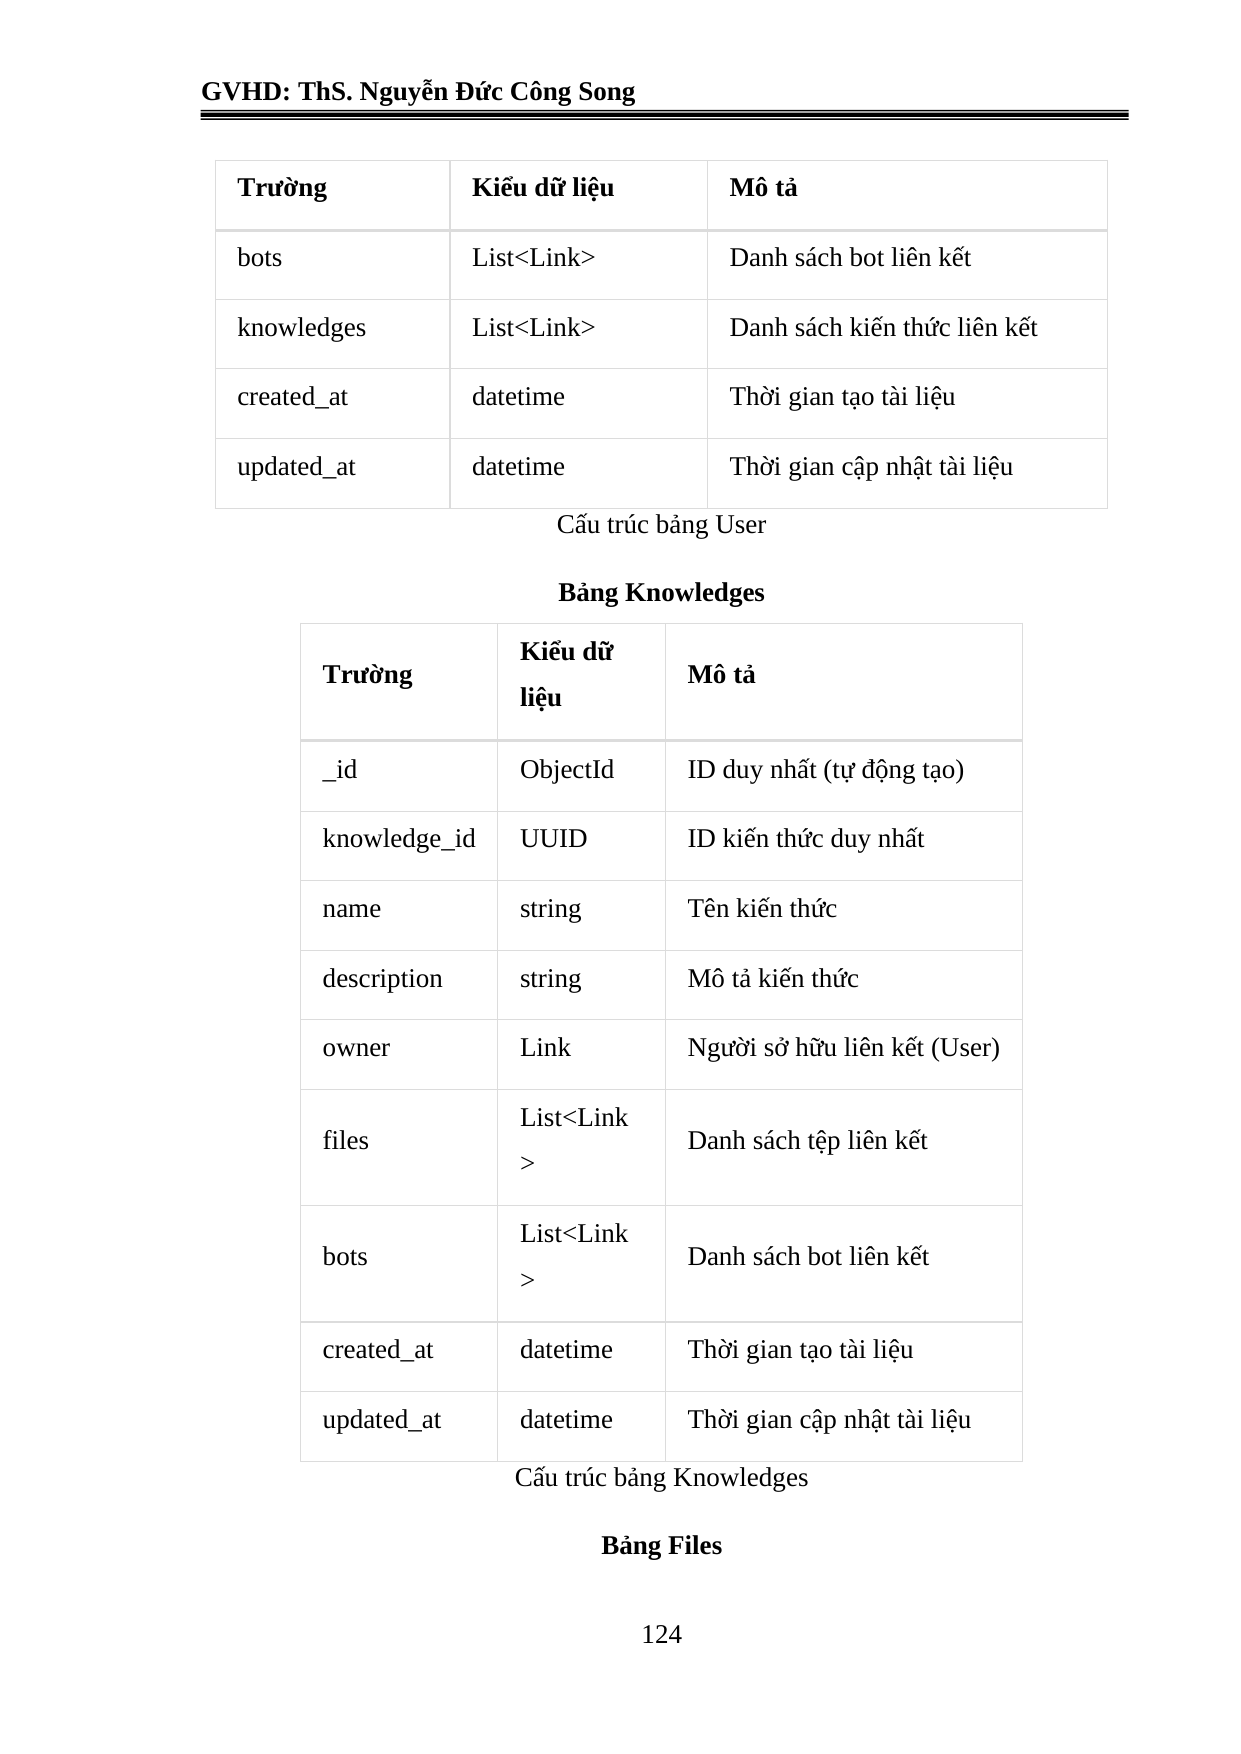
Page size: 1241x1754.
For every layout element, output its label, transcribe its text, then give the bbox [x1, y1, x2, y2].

table_cell Thời gian cập nhật tài liệu [666, 1392, 1022, 1461]
table_cell updated_at [216, 439, 449, 507]
table_cell datetime [451, 369, 707, 438]
table_cell owner [301, 1020, 497, 1089]
table_cell List<Link> [498, 1206, 665, 1321]
table_cell List<Link> [451, 232, 707, 299]
table_cell bots [301, 1206, 497, 1321]
table_cell Danh sách bot liên kết [666, 1206, 1022, 1321]
table_cell knowledge_id [301, 812, 497, 880]
table_cell Thời gian cập nhật tài liệu [708, 439, 1107, 507]
table_header Mô tả [666, 624, 1022, 739]
table_cell List<Link> [498, 1090, 665, 1205]
table_header Mô tả [708, 161, 1107, 229]
table_cell UUID [498, 812, 665, 880]
table_cell Người sở hữu liên kết (User) [666, 1020, 1022, 1089]
table_cell ID duy nhất (tự động tạo) [666, 742, 1022, 811]
table_cell knowledges [216, 300, 449, 368]
table_cell created_at [216, 369, 449, 438]
text Bảng Knowledges [201, 576, 1122, 607]
table_cell Thời gian tạo tài liệu [708, 369, 1107, 438]
table_cell Link [498, 1020, 665, 1089]
table_cell ObjectId [498, 742, 665, 811]
table_cell datetime [451, 439, 707, 507]
table_header Trường [301, 624, 497, 739]
text Cấu trúc bảng User [201, 508, 1122, 539]
table_cell ID kiến thức duy nhất [666, 812, 1022, 880]
table_cell files [301, 1090, 497, 1205]
table_header Kiểu dữ liệu [451, 161, 707, 229]
table_cell bots [216, 232, 449, 299]
table_cell Tên kiến thức [666, 881, 1022, 950]
table_cell Danh sách tệp liên kết [666, 1090, 1022, 1205]
table_cell Danh sách kiến thức liên kết [708, 300, 1107, 368]
text Bảng Files [201, 1529, 1122, 1560]
table_cell Danh sách bot liên kết [708, 232, 1107, 299]
table_cell string [498, 881, 665, 950]
table_cell datetime [498, 1392, 665, 1461]
table_cell created_at [301, 1323, 497, 1391]
table_header Trường [216, 161, 449, 229]
table_cell Mô tả kiến thức [666, 951, 1022, 1019]
table_cell string [498, 951, 665, 1019]
table_cell updated_at [301, 1392, 497, 1461]
table_cell List<Link> [451, 300, 707, 368]
table_cell description [301, 951, 497, 1019]
table_cell name [301, 881, 497, 950]
table_header Kiểu dữ liệu [498, 624, 665, 739]
table_cell Thời gian tạo tài liệu [666, 1323, 1022, 1391]
text Cấu trúc bảng Knowledges [201, 1462, 1122, 1493]
table_cell _id [301, 742, 497, 811]
table_cell datetime [498, 1323, 665, 1391]
